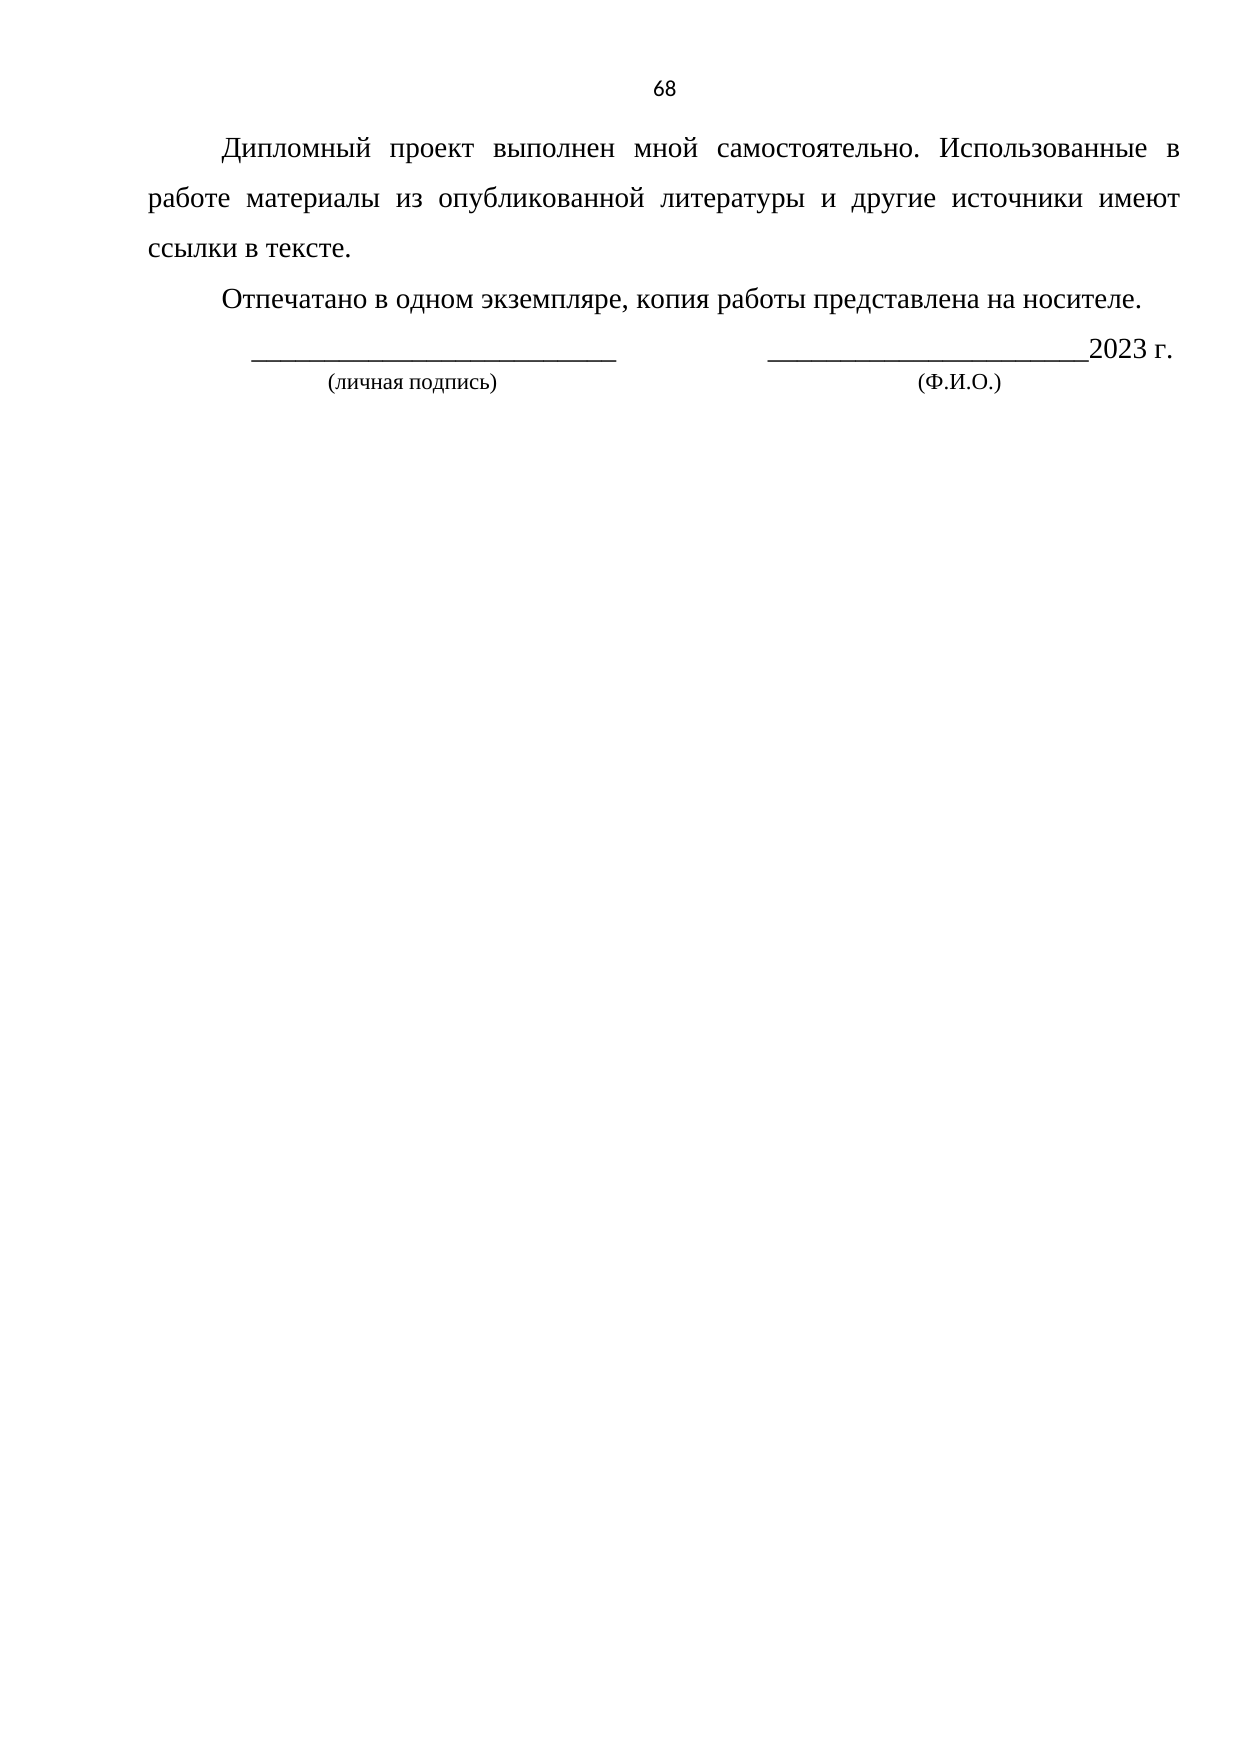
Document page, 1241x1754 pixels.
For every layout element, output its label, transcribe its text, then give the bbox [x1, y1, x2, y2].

text (личная подпись) (Ф.И.О.) [148, 368, 1181, 395]
text Дипломный проект выполнен мной самостоятельно. Использованные в работе материалы из опубликованной литературы и другие источники имеют ссылки в тексте. [148, 130, 1181, 264]
text _________________________ ______________________2023 г. [148, 331, 1173, 364]
text Отпечатано в одном экземпляре, копия работы представлена на носителе. [148, 281, 1181, 314]
